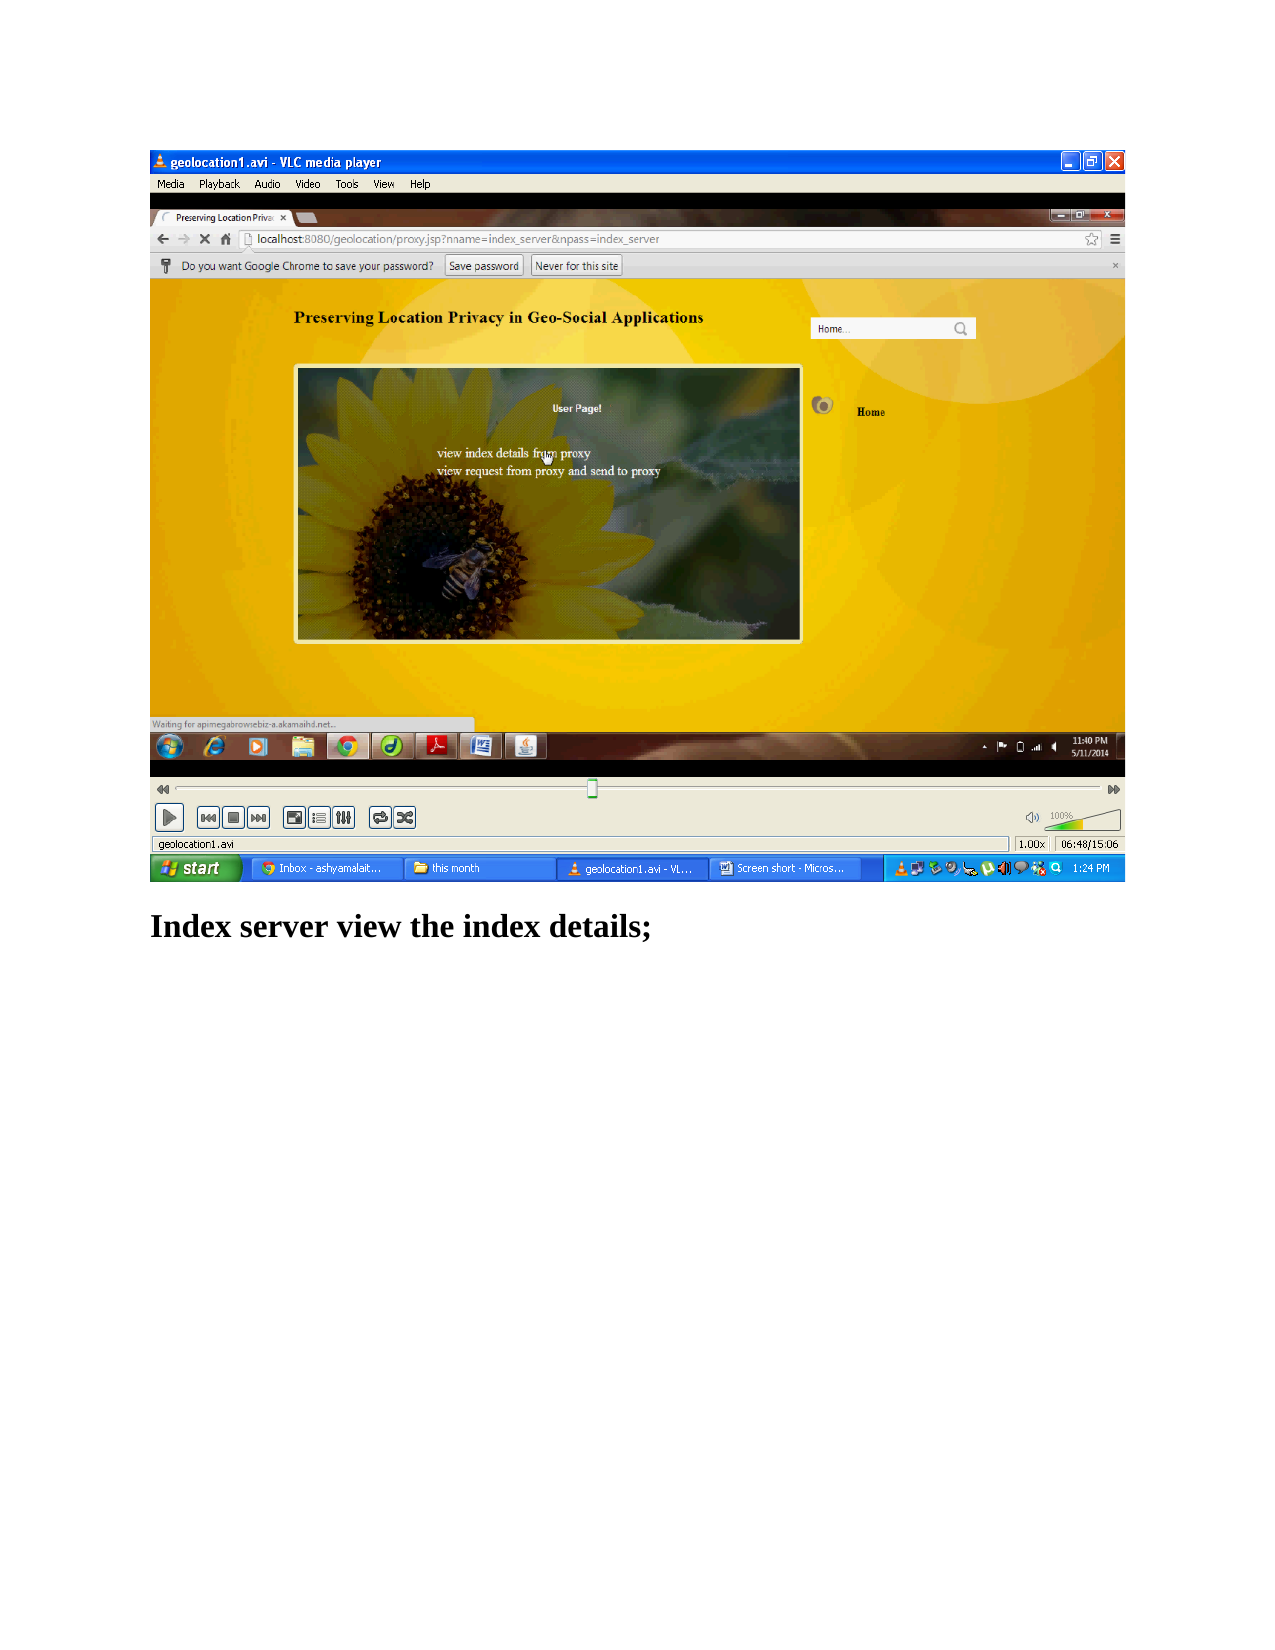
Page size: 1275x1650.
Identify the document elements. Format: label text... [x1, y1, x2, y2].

text Index server view the index details; [150, 907, 1125, 945]
picture [150, 150, 1125, 882]
